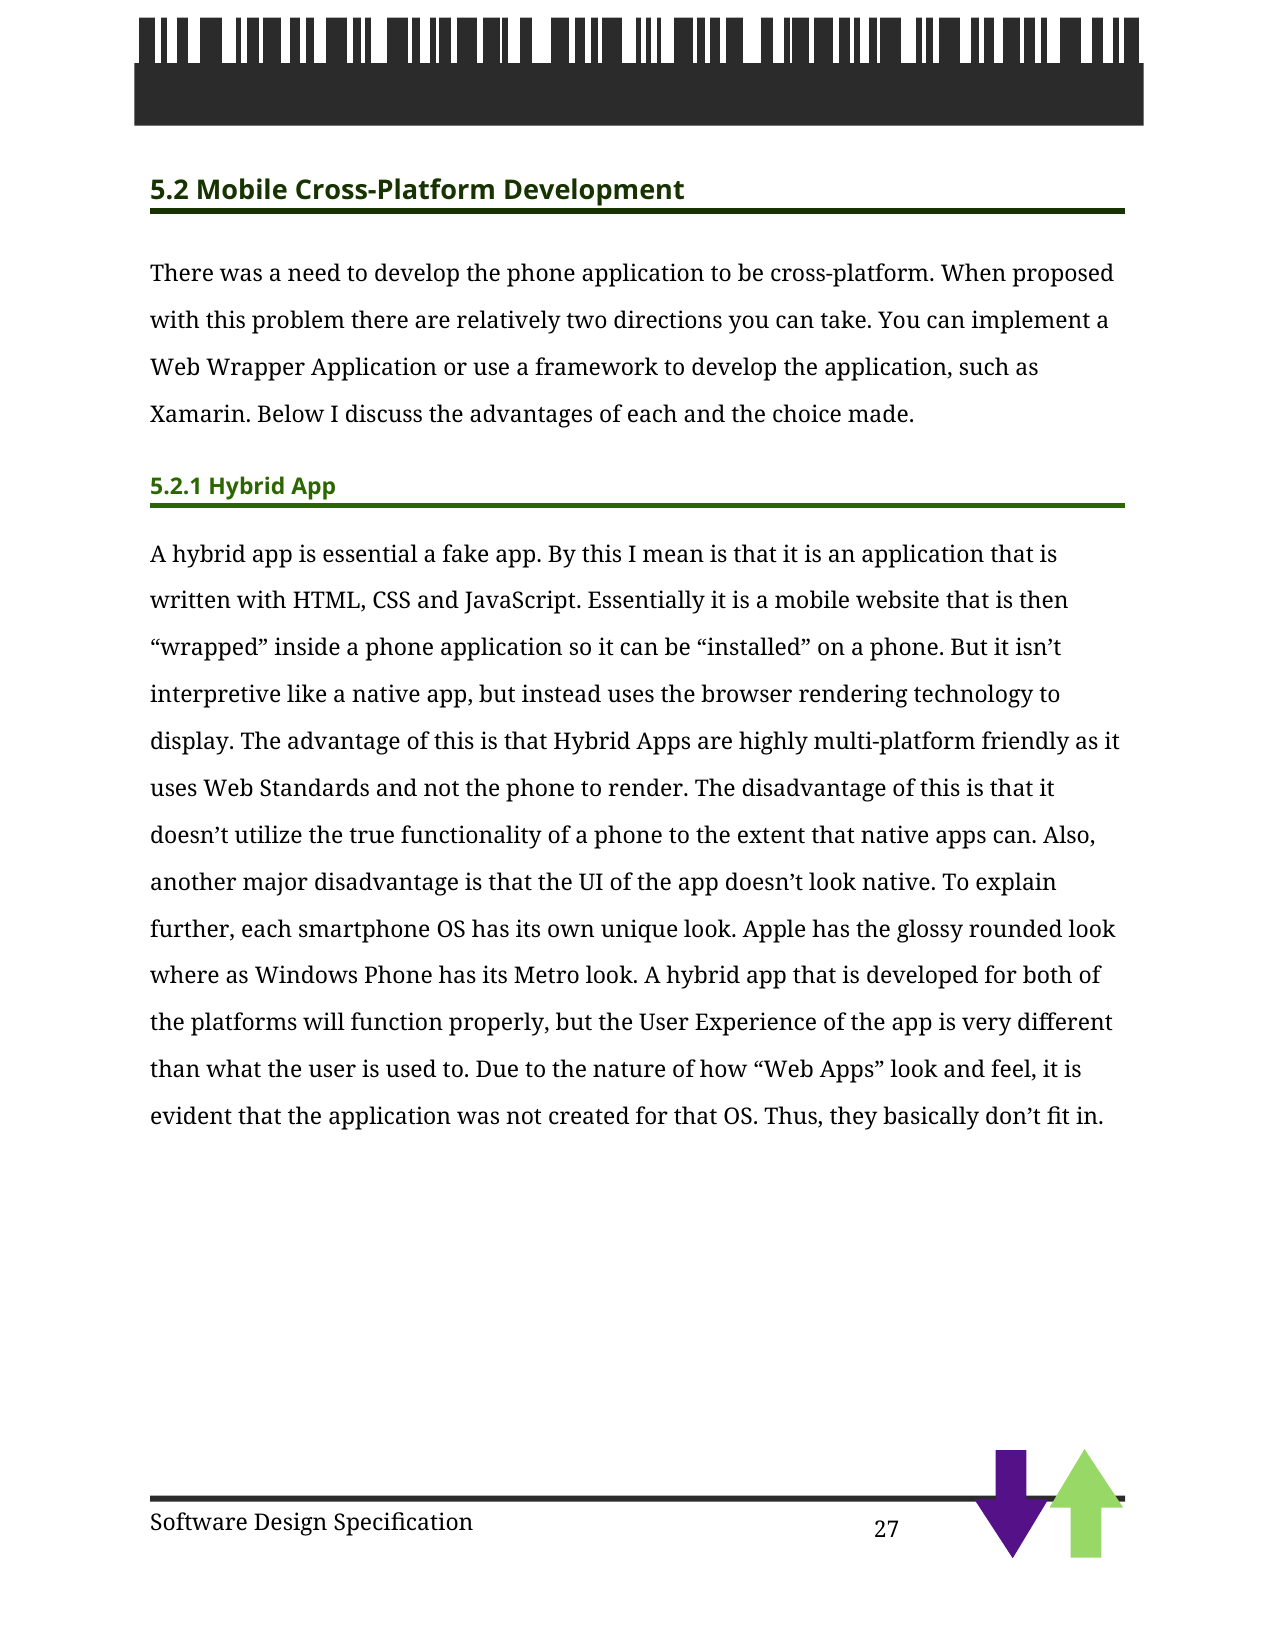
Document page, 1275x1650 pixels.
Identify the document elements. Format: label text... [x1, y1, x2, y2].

text A hybrid app is essential a fake app. By this I mean is that it is an application that is written with HTML, CSS and JavaScript. Essentially it is a mobile website that is then “wrapped” inside a phone application so it can be “installed” on a phone. But it isn’t interpretive like a native app, but instead uses the browser rendering technology to display. The advantage of this is that Hybrid Apps are highly multi-platform friendly as it uses Web Standards and not the phone to render. The disadvantage of this is that it doesn’t utilize the true functionality of a phone to the extent that native apps can. Also, another major disadvantage is that the UI of the app doesn’t look native. To explain further, each smartphone OS has its own unique look. Apple has the glossy rounded look where as Windows Phone has its Metro look. A hybrid app that is developed for both of the platforms will function properly, but the User Experience of the app is very different than what the user is used to. Due to the nature of how “Web Apps” look and feel, it is evident that the application was not created for that OS. Thus, they basically don’t fit in. [150, 538, 1125, 1131]
subtitle 5.2 Mobile Cross-Platform Development [150, 171, 1125, 208]
text There was a need to develop the phone application to be cross-platform. When proposed with this problem there are relatively two directions you can take. You can implement a Web Wrapper Application or use a framework to develop the application, such as Xamarin. Below I discuss the advantages of each and the choice made. [150, 257, 1125, 429]
subtitle 5.2.1 Hybrid App [150, 470, 1125, 503]
